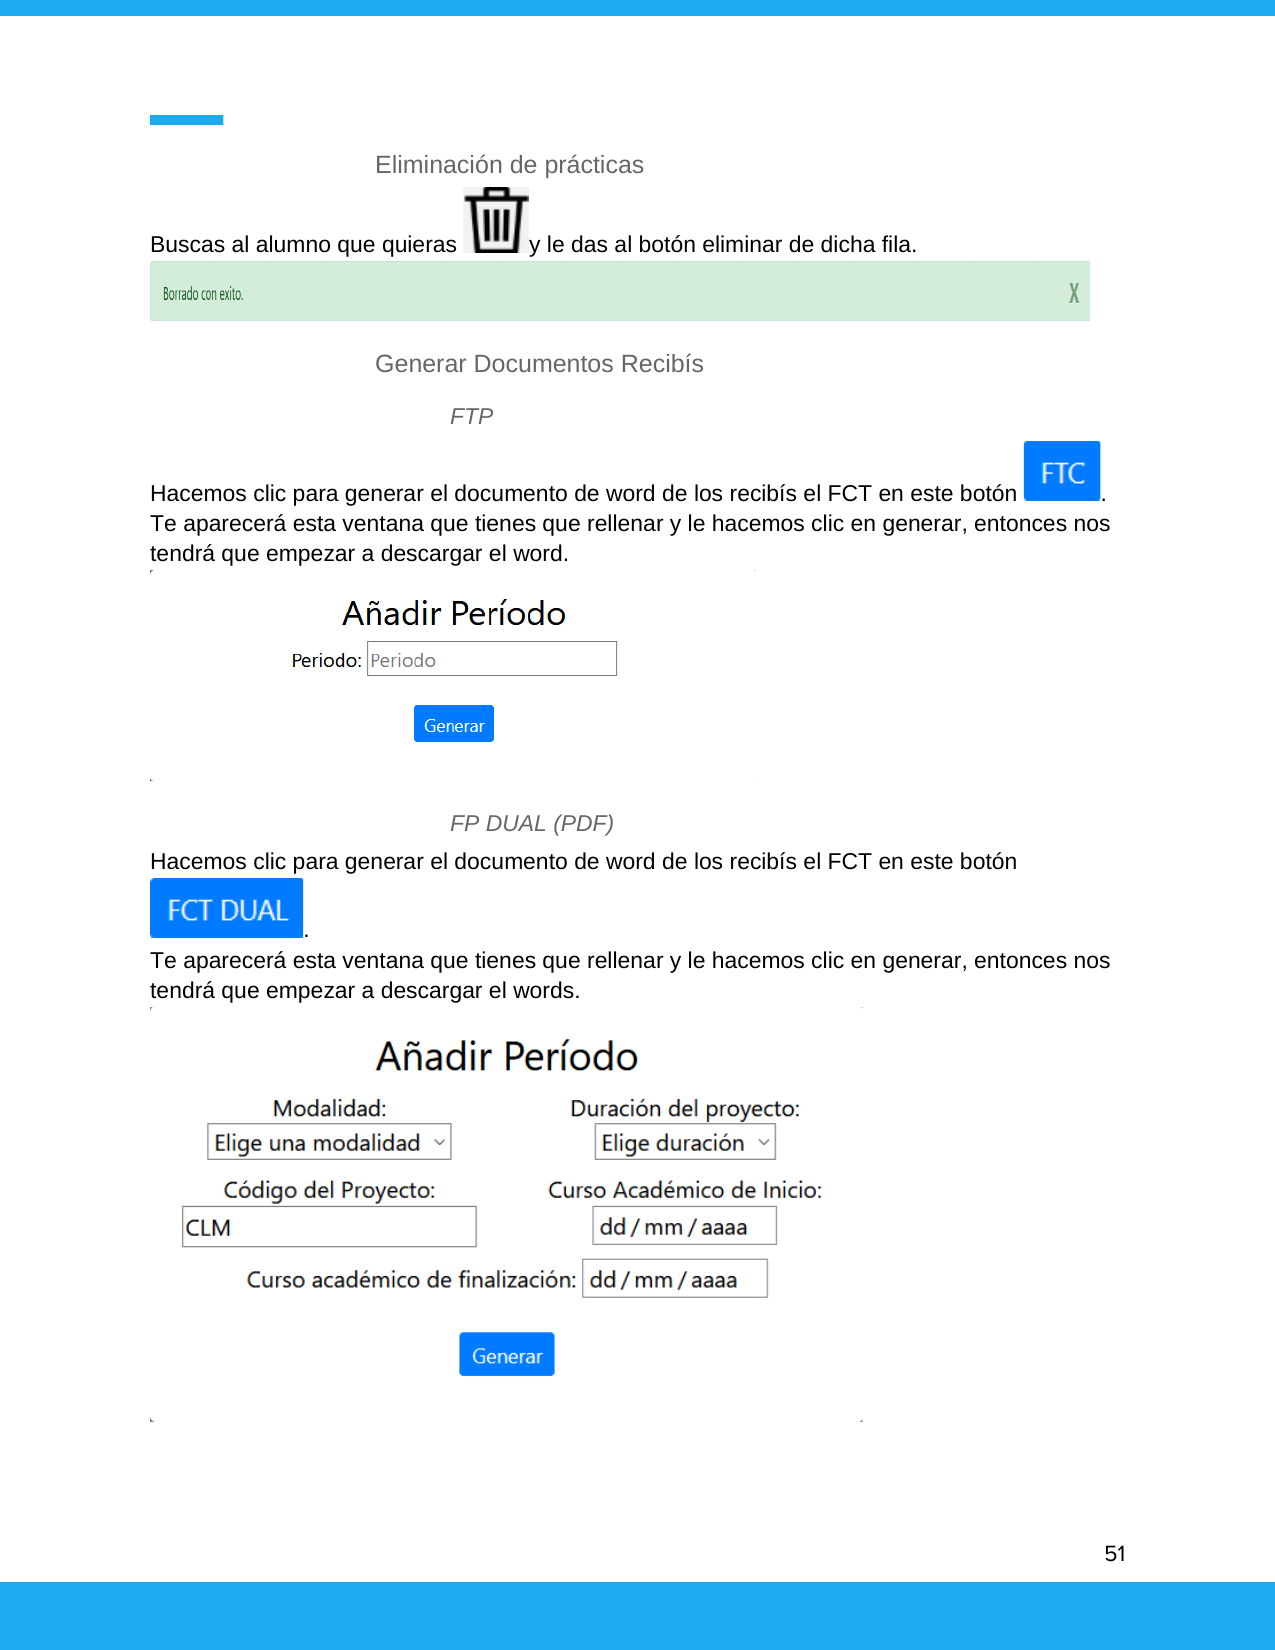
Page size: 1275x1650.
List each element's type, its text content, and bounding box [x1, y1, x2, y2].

subtitle Generar Documentos Recibís [375, 349, 1125, 378]
picture [0, 0, 1275, 16]
picture [1023, 441, 1101, 501]
picture [150, 1007, 863, 1422]
picture [463, 187, 529, 253]
text Hacemos clic para generar el documento de word de los recibís el FCT en este botón . [150, 442, 1125, 506]
picture [150, 115, 224, 125]
text Te aparecerá esta ventana que tienes que rellenar y le hacemos clic en generar, entonces nos tendrá que empezar a descargar el word. [150, 510, 1125, 566]
subtitle FTP [450, 403, 1125, 429]
picture [150, 570, 756, 781]
picture [0, 1582, 1275, 1650]
subtitle FP DUAL (PDF) [450, 809, 1125, 836]
picture [150, 261, 1091, 321]
subtitle Eliminación de prácticas [375, 150, 1125, 179]
text Hacemos clic para generar el documento de word de los recibís el FCT en este botón. [150, 848, 1125, 943]
picture [150, 878, 304, 938]
text Te aparecerá esta ventana que tienes que rellenar y le hacemos clic en generar, entonces nos tendrá que empezar a descargar el words. [150, 947, 1125, 1003]
